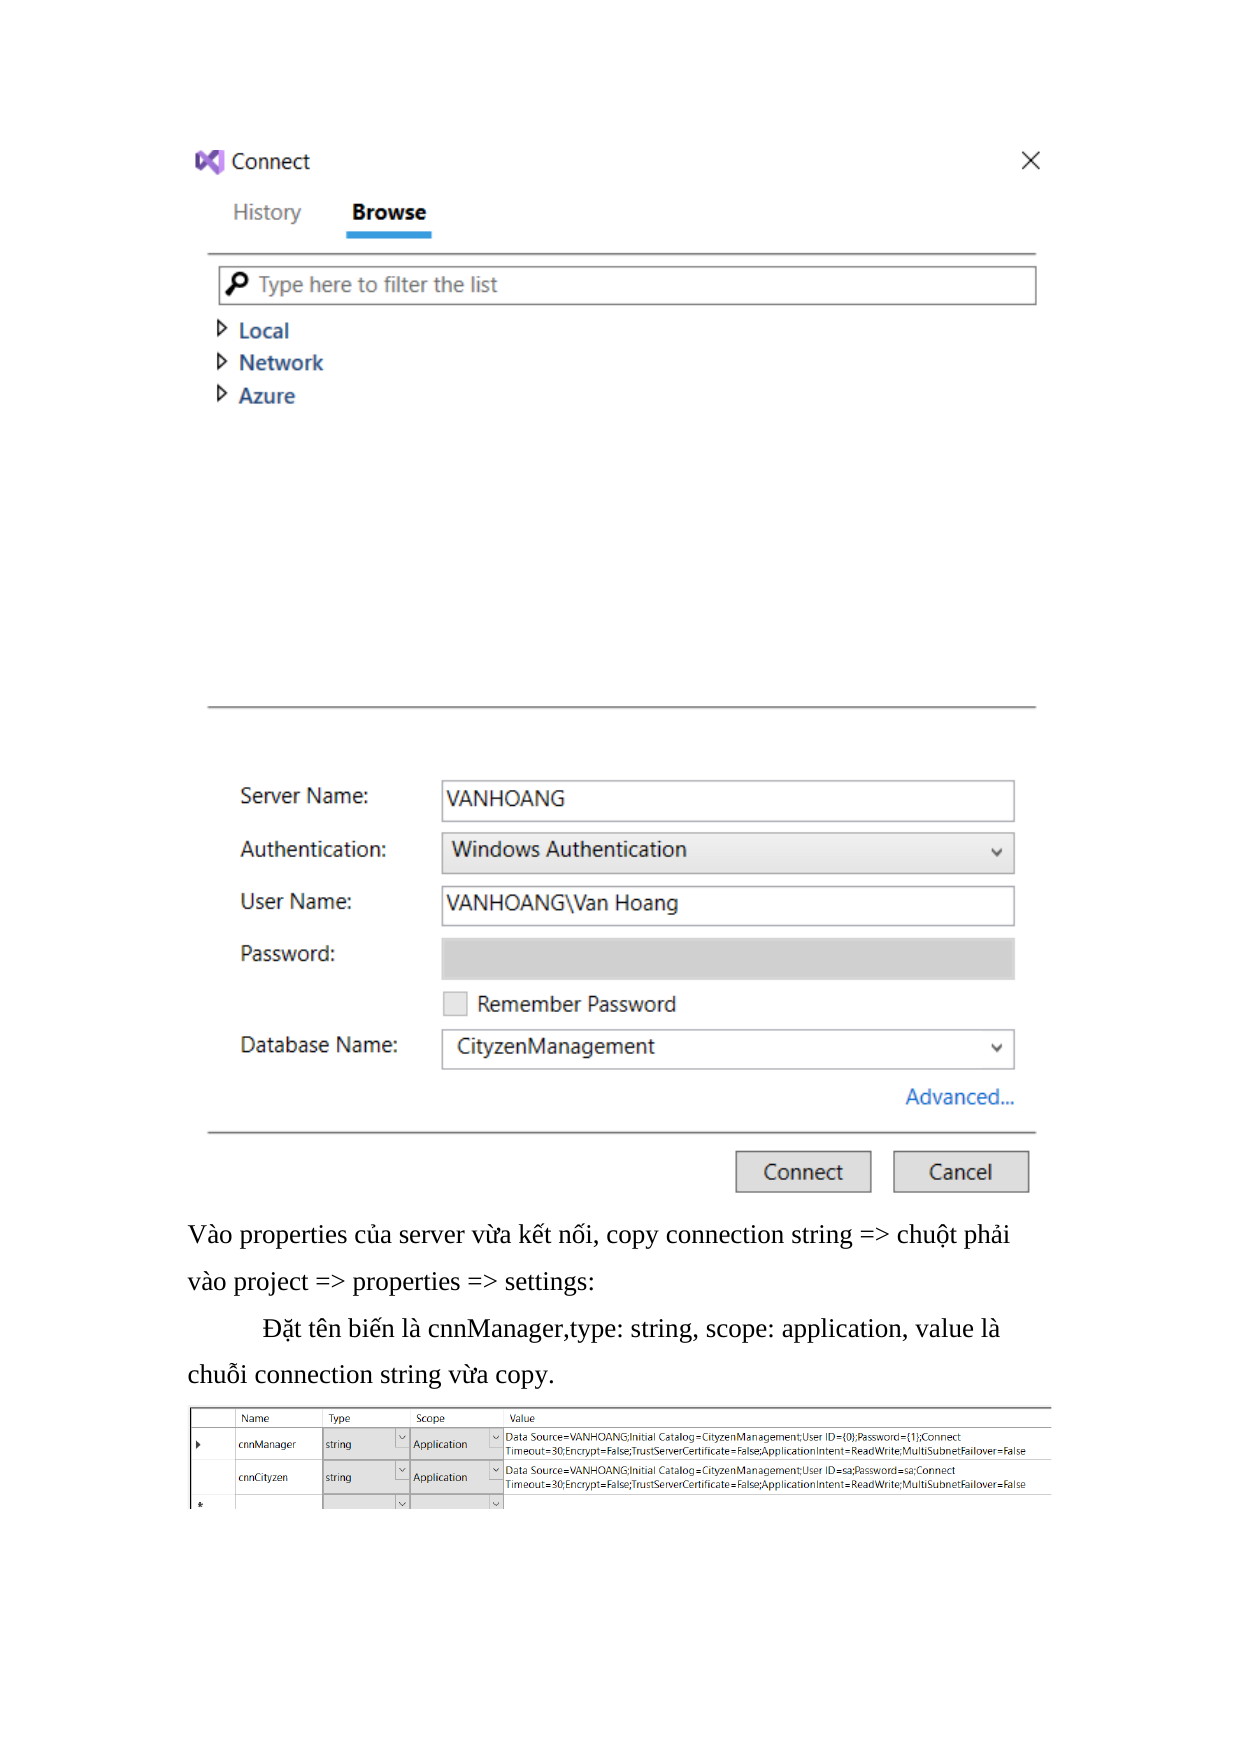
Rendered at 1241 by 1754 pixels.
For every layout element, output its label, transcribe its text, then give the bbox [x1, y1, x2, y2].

text Vào properties của server vừa kết nối, copy connection string => chuột phải vào project => properties => settings: [187, 1219, 1053, 1296]
picture [187, 150, 1047, 1206]
text Đặt tên biến là cnnManager,type: string, scope: application, value là chuỗi connection string vừa copy. [187, 1312, 1053, 1390]
picture [187, 1405, 1052, 1509]
